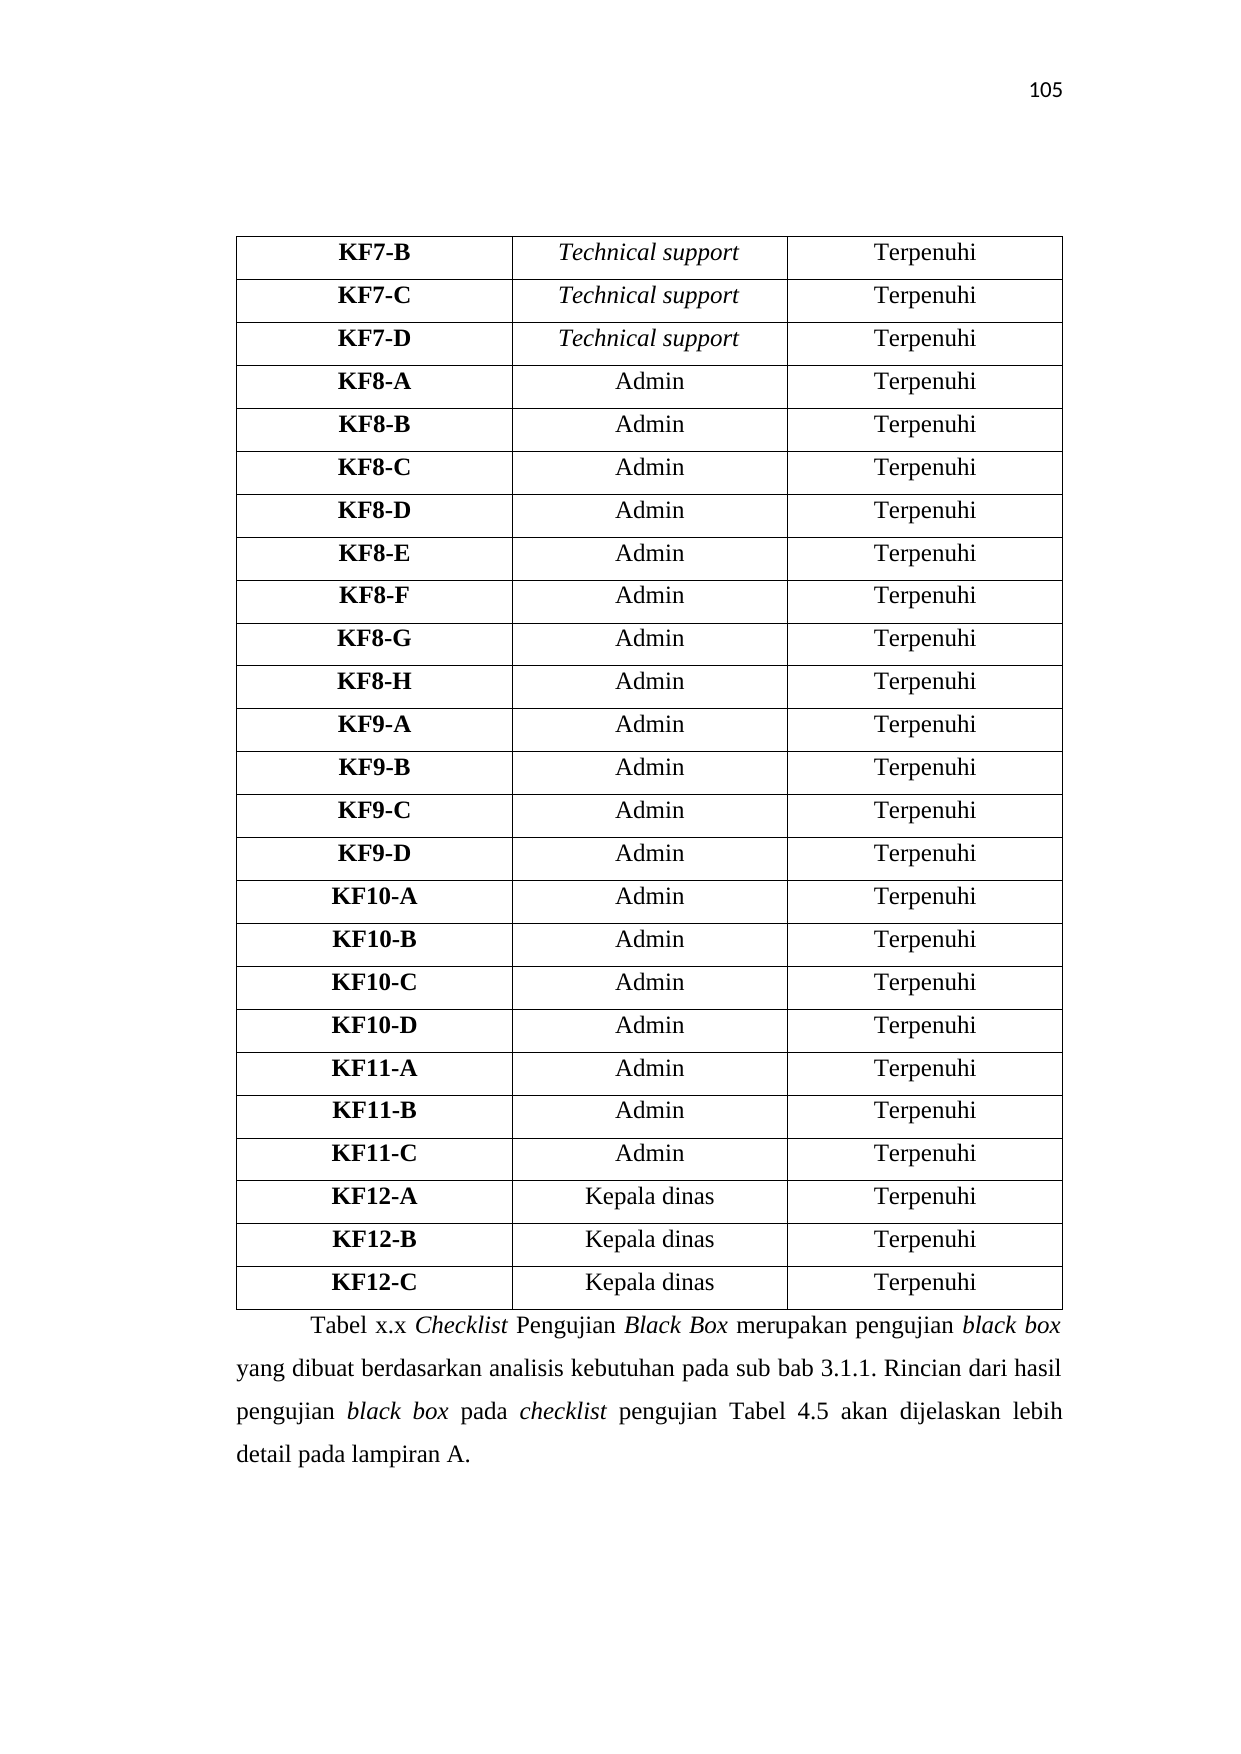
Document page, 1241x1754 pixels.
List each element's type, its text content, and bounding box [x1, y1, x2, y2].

table_cell KF10-D [237, 1010, 512, 1052]
table_cell Admin [513, 881, 787, 923]
table_cell KF9-D [237, 838, 512, 880]
table_cell Admin [513, 752, 787, 794]
table_cell Admin [513, 409, 787, 451]
table_cell Admin [513, 495, 787, 537]
table_cell Admin [513, 795, 787, 837]
table_cell Terpenuhi [788, 1096, 1062, 1137]
table_cell Terpenuhi [788, 881, 1062, 923]
table_cell KF11-C [237, 1139, 512, 1180]
table_cell KF8-F [237, 581, 512, 622]
table_cell KF8-C [237, 452, 512, 494]
table_cell Kepala dinas [513, 1181, 787, 1223]
table_cell Admin [513, 709, 787, 751]
table_cell Technical support [513, 280, 787, 322]
table_cell Terpenuhi [788, 1139, 1062, 1180]
table_cell Admin [513, 1139, 787, 1180]
table_cell Terpenuhi [788, 581, 1062, 622]
table_cell Technical support [513, 323, 787, 365]
table_cell KF8-G [237, 624, 512, 665]
table_cell KF10-B [237, 924, 512, 966]
table_cell Admin [513, 924, 787, 966]
table_cell Terpenuhi [788, 452, 1062, 494]
text Tabel x.x Checklist Pengujian Black Box merupakan pengujian black box yang dibuat berdasarkan analisis kebutuhan pada sub bab 3.1.1. Rincian dari hasil pengujian black box pada checklist pengujian Tabel 4.5 akan dijelaskan lebih detail pada lampiran A. [236, 1310, 1063, 1468]
table_header Terpenuhi [788, 237, 1062, 279]
table_cell Admin [513, 538, 787, 579]
table_cell KF11-A [237, 1053, 512, 1094]
table_cell Admin [513, 366, 787, 408]
table_header Technical support [513, 237, 787, 279]
table_header KF7-B [237, 237, 512, 279]
table_cell KF12-C [237, 1267, 512, 1309]
table_cell Terpenuhi [788, 280, 1062, 322]
table_cell Terpenuhi [788, 1267, 1062, 1309]
table_cell Terpenuhi [788, 924, 1062, 966]
table_cell Admin [513, 1010, 787, 1052]
table_cell Kepala dinas [513, 1267, 787, 1309]
table_cell Terpenuhi [788, 323, 1062, 365]
table_cell Admin [513, 452, 787, 494]
table_cell Admin [513, 967, 787, 1009]
table_cell Terpenuhi [788, 409, 1062, 451]
table_cell KF12-A [237, 1181, 512, 1223]
table_cell KF7-C [237, 280, 512, 322]
table_cell Admin [513, 838, 787, 880]
table_cell Terpenuhi [788, 1053, 1062, 1094]
table_cell KF10-C [237, 967, 512, 1009]
table_cell Terpenuhi [788, 1010, 1062, 1052]
table_cell KF8-H [237, 666, 512, 708]
table_cell KF8-E [237, 538, 512, 579]
table_cell KF11-B [237, 1096, 512, 1137]
table_cell Terpenuhi [788, 495, 1062, 537]
table_cell Terpenuhi [788, 967, 1062, 1009]
table_cell Terpenuhi [788, 538, 1062, 579]
table_cell Terpenuhi [788, 666, 1062, 708]
table_cell KF7-D [237, 323, 512, 365]
table_cell Kepala dinas [513, 1224, 787, 1266]
table_cell Terpenuhi [788, 1181, 1062, 1223]
table_cell Admin [513, 581, 787, 622]
table_cell Terpenuhi [788, 624, 1062, 665]
table_cell Admin [513, 624, 787, 665]
table_cell Admin [513, 1053, 787, 1094]
table_cell KF10-A [237, 881, 512, 923]
table_cell Terpenuhi [788, 709, 1062, 751]
table_cell KF8-A [237, 366, 512, 408]
table_cell Terpenuhi [788, 366, 1062, 408]
table_cell KF8-B [237, 409, 512, 451]
table_cell Terpenuhi [788, 1224, 1062, 1266]
table_cell Admin [513, 1096, 787, 1137]
table_cell KF9-C [237, 795, 512, 837]
table_cell Terpenuhi [788, 838, 1062, 880]
table_cell Terpenuhi [788, 795, 1062, 837]
table_cell KF12-B [237, 1224, 512, 1266]
table_cell KF8-D [237, 495, 512, 537]
table_cell Terpenuhi [788, 752, 1062, 794]
table_cell KF9-A [237, 709, 512, 751]
table_cell Admin [513, 666, 787, 708]
table_cell KF9-B [237, 752, 512, 794]
